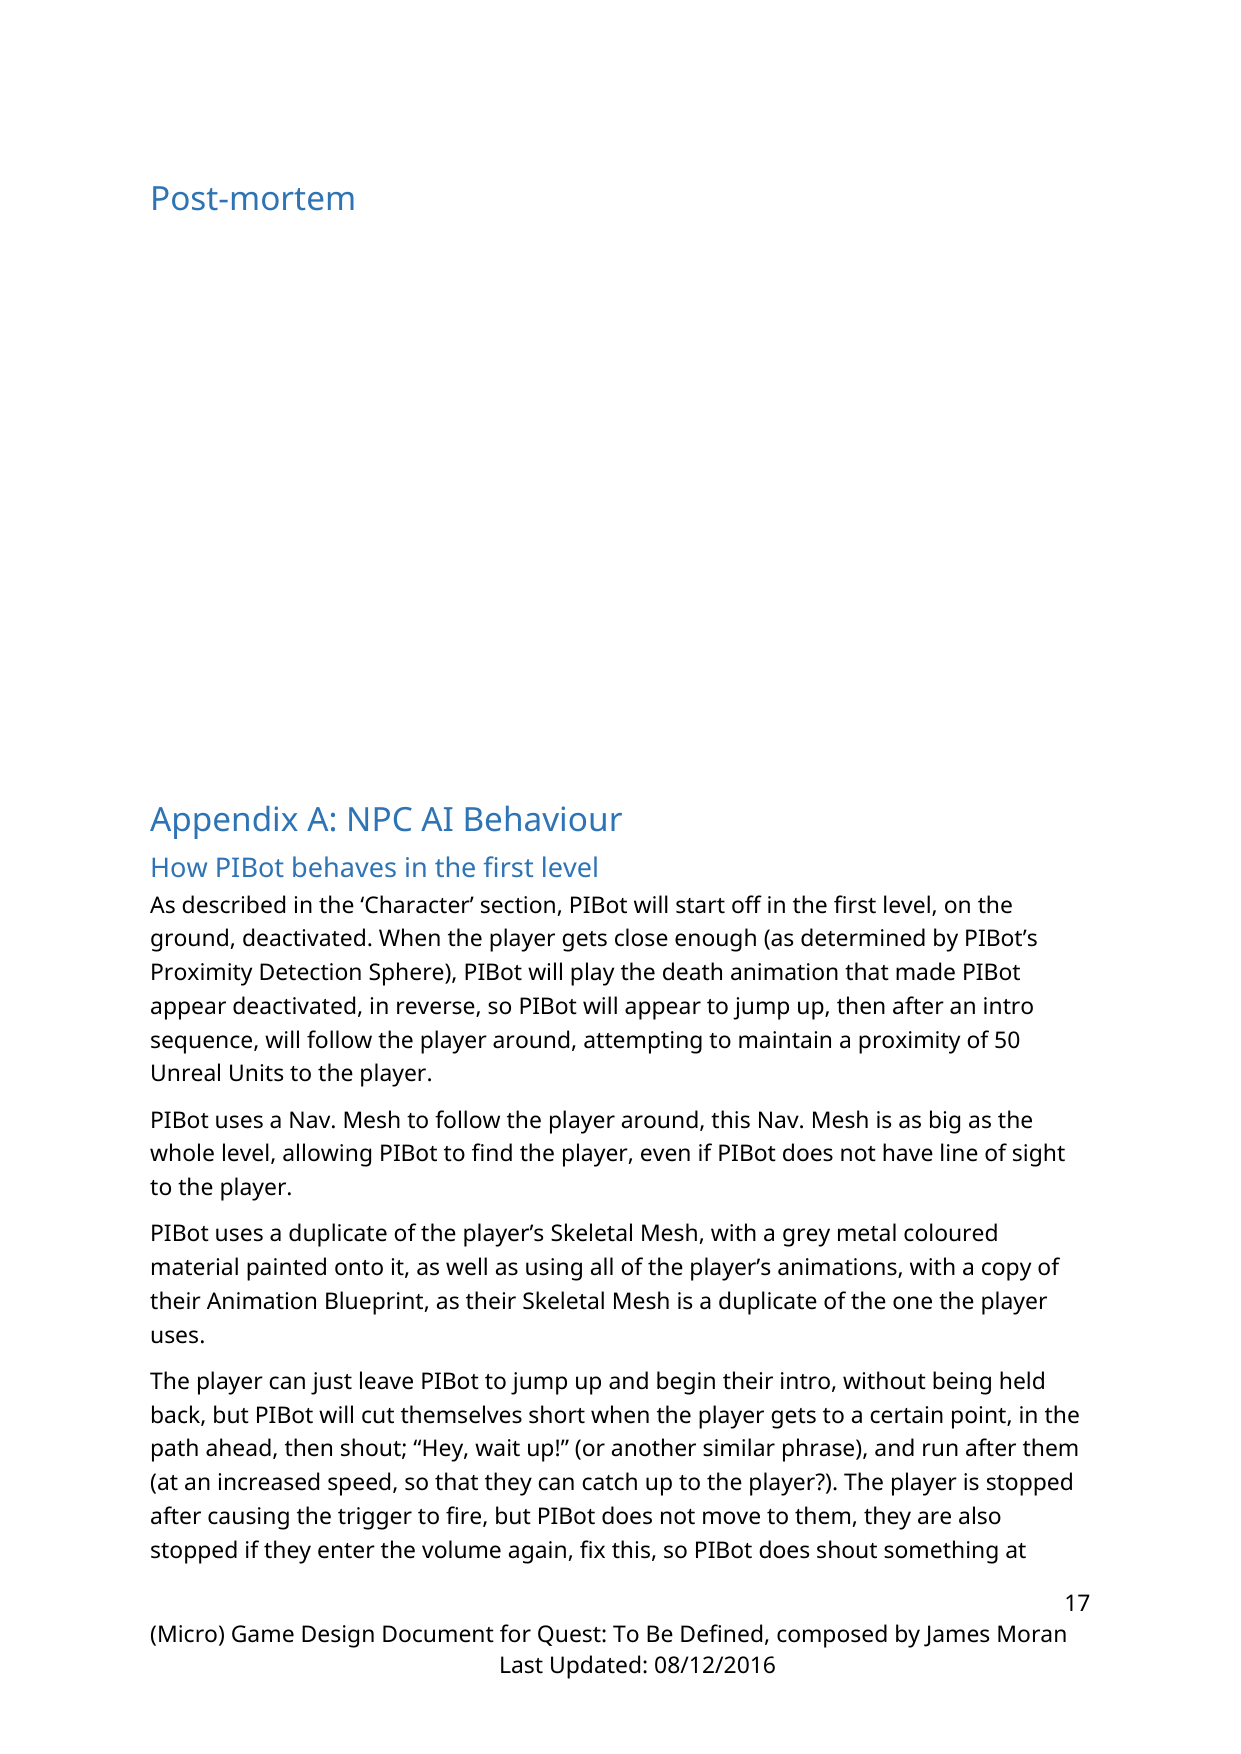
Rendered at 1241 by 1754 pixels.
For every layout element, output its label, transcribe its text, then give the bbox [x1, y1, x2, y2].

text PIBot uses a Nav. Mesh to follow the player around, this Nav. Mesh is as big as the whole level, allowing PIBot to find the player, even if PIBot does not have line of sight to the player. [150, 1103, 1090, 1202]
subtitle Appendix A: NPC AI Behaviour [150, 796, 1090, 841]
subtitle Post-mortem [150, 175, 1090, 220]
text As described in the ‘Character’ section, PIBot will start off in the first level, on the ground, deactivated. When the player gets close enough (as determined by PIBot’s Proximity Detection Sphere), PIBot will play the death animation that made PIBot appear deactivated, in reverse, so PIBot will appear to jump up, then after an intro sequence, will follow the player around, attempting to maintain a proximity of 50 Unreal Units to the player. [150, 888, 1090, 1088]
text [150, 1365, 1090, 1565]
subtitle How PIBot behaves in the first level [150, 849, 1090, 886]
text PIBot uses a duplicate of the player’s Skeletal Mesh, with a grey metal coloured material painted onto it, as well as using all of the player’s animations, with a copy of their Animation Blueprint, as their Skeletal Mesh is a duplicate of the one the player uses. [150, 1217, 1090, 1350]
